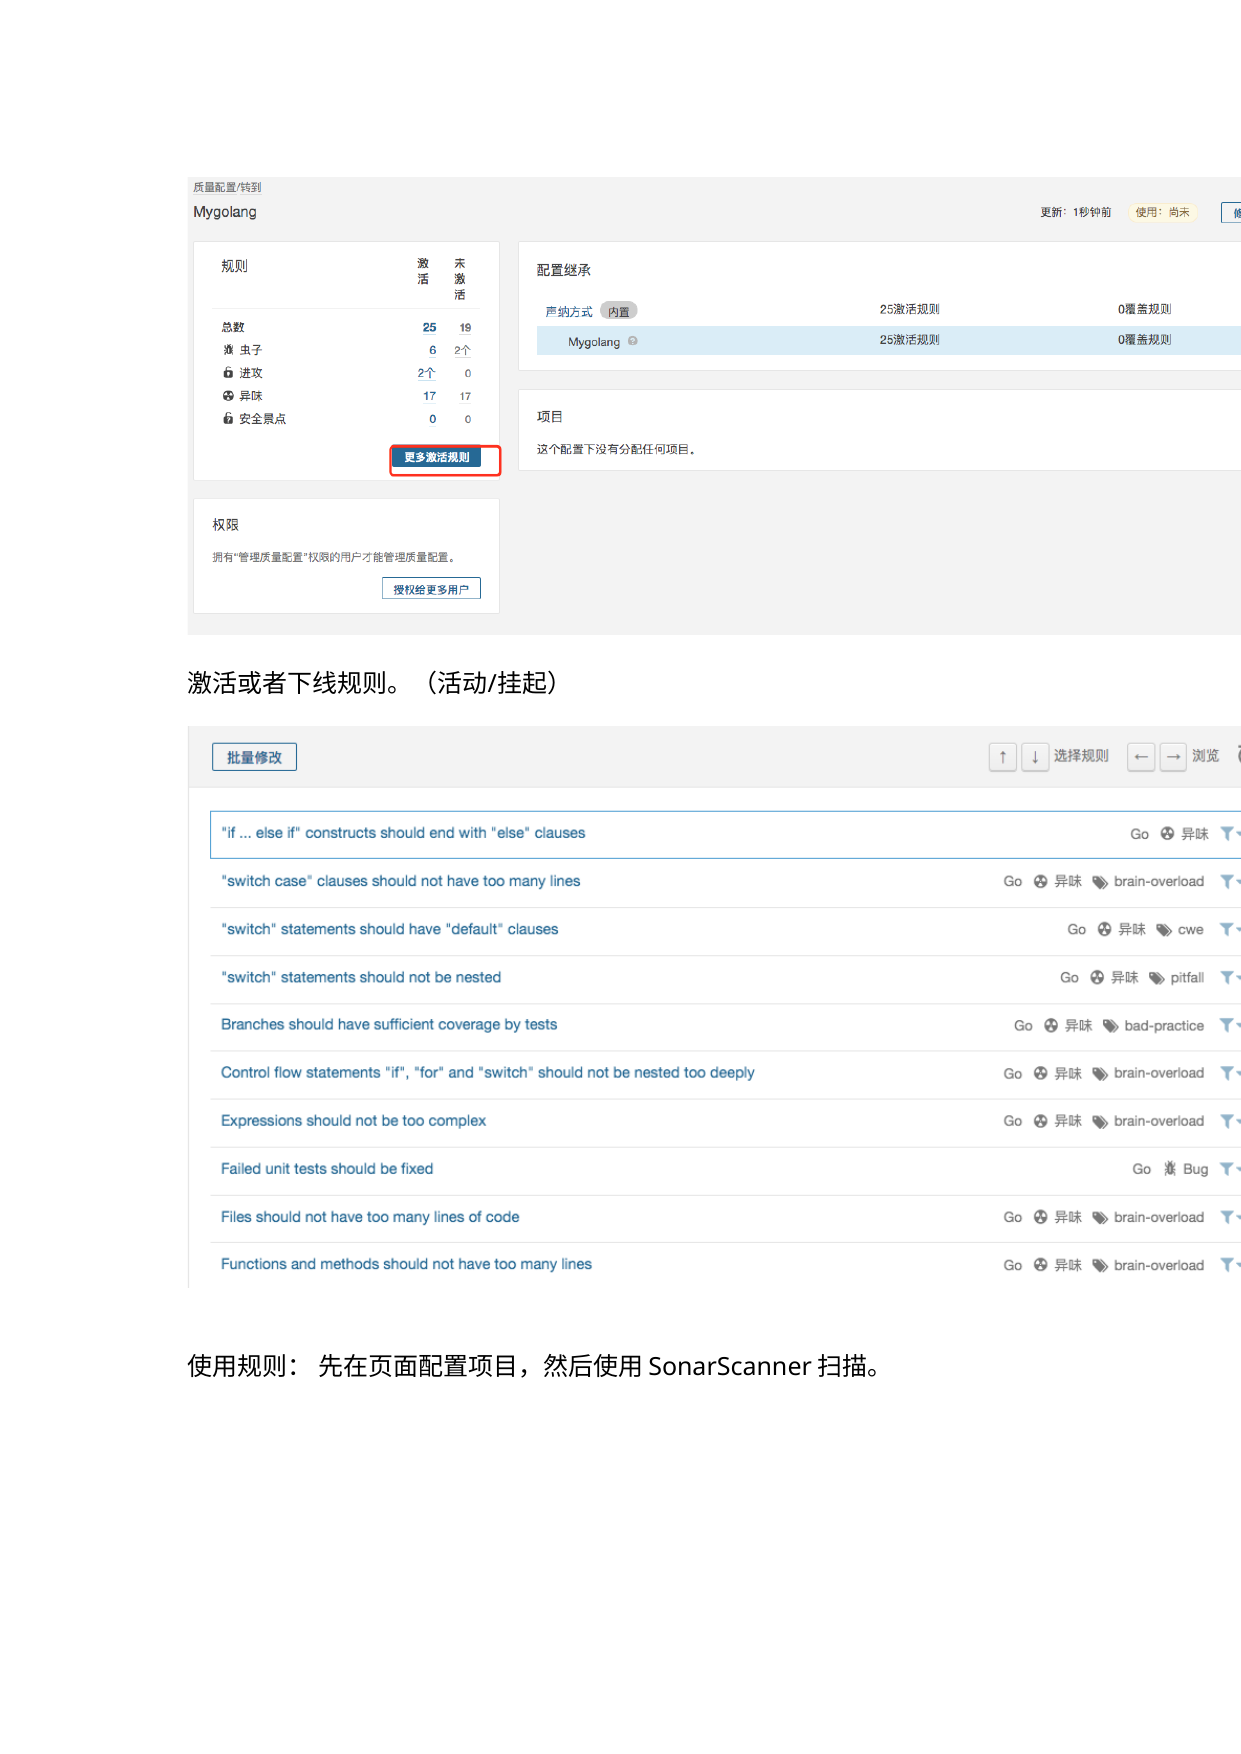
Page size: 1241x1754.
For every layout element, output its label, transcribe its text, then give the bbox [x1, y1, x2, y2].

text 激活或者下线规则。（活动/挂起） [187, 649, 1053, 714]
text 使用规则： 先在页面配置项目，然后使用SonarScanner扫描。 [187, 1332, 1053, 1397]
picture [187, 726, 1241, 1288]
picture [187, 177, 1241, 635]
